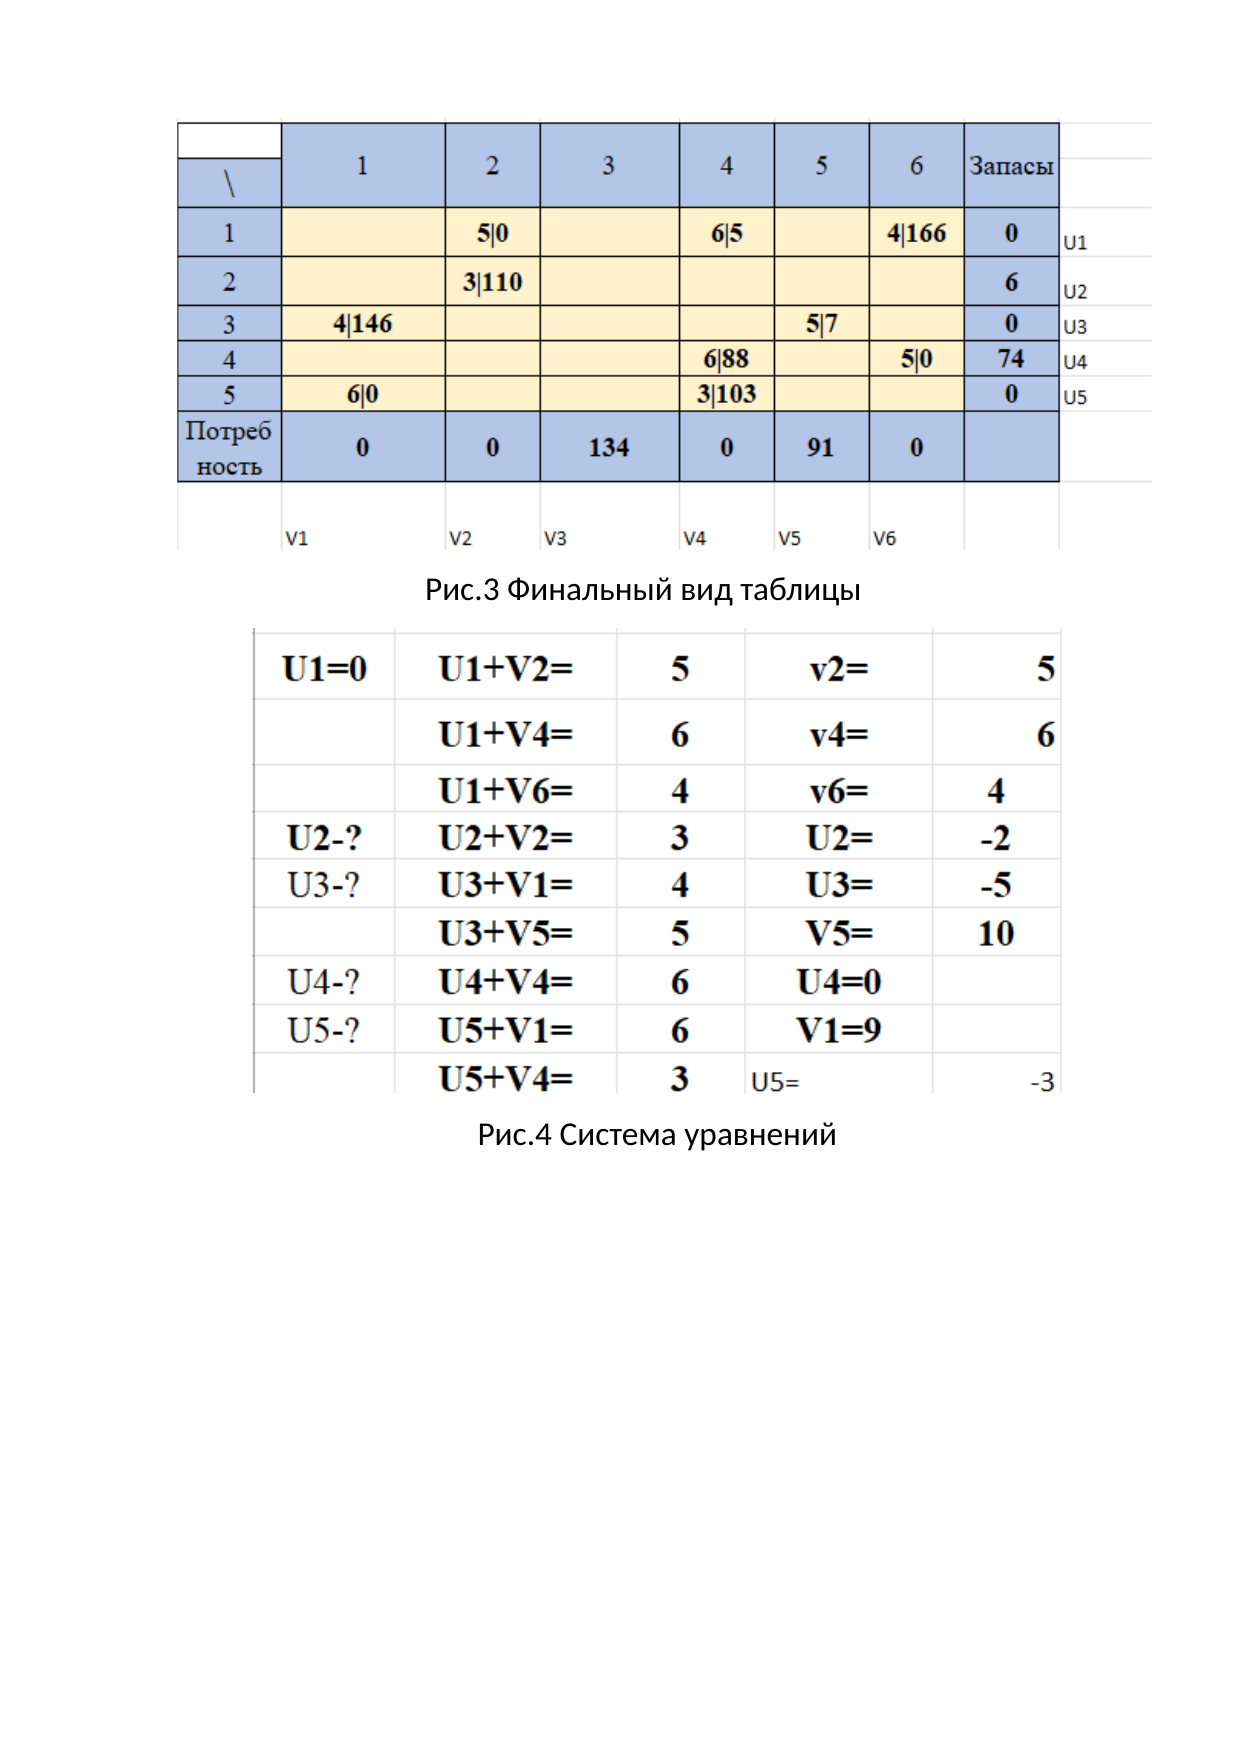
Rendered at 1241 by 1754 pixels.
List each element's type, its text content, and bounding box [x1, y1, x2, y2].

text Рис.3 Финальный вид таблицы [177, 568, 1152, 609]
picture [177, 118, 1152, 550]
picture [252, 628, 1062, 1093]
text Рис.4 Система уравнений [177, 1113, 1152, 1154]
